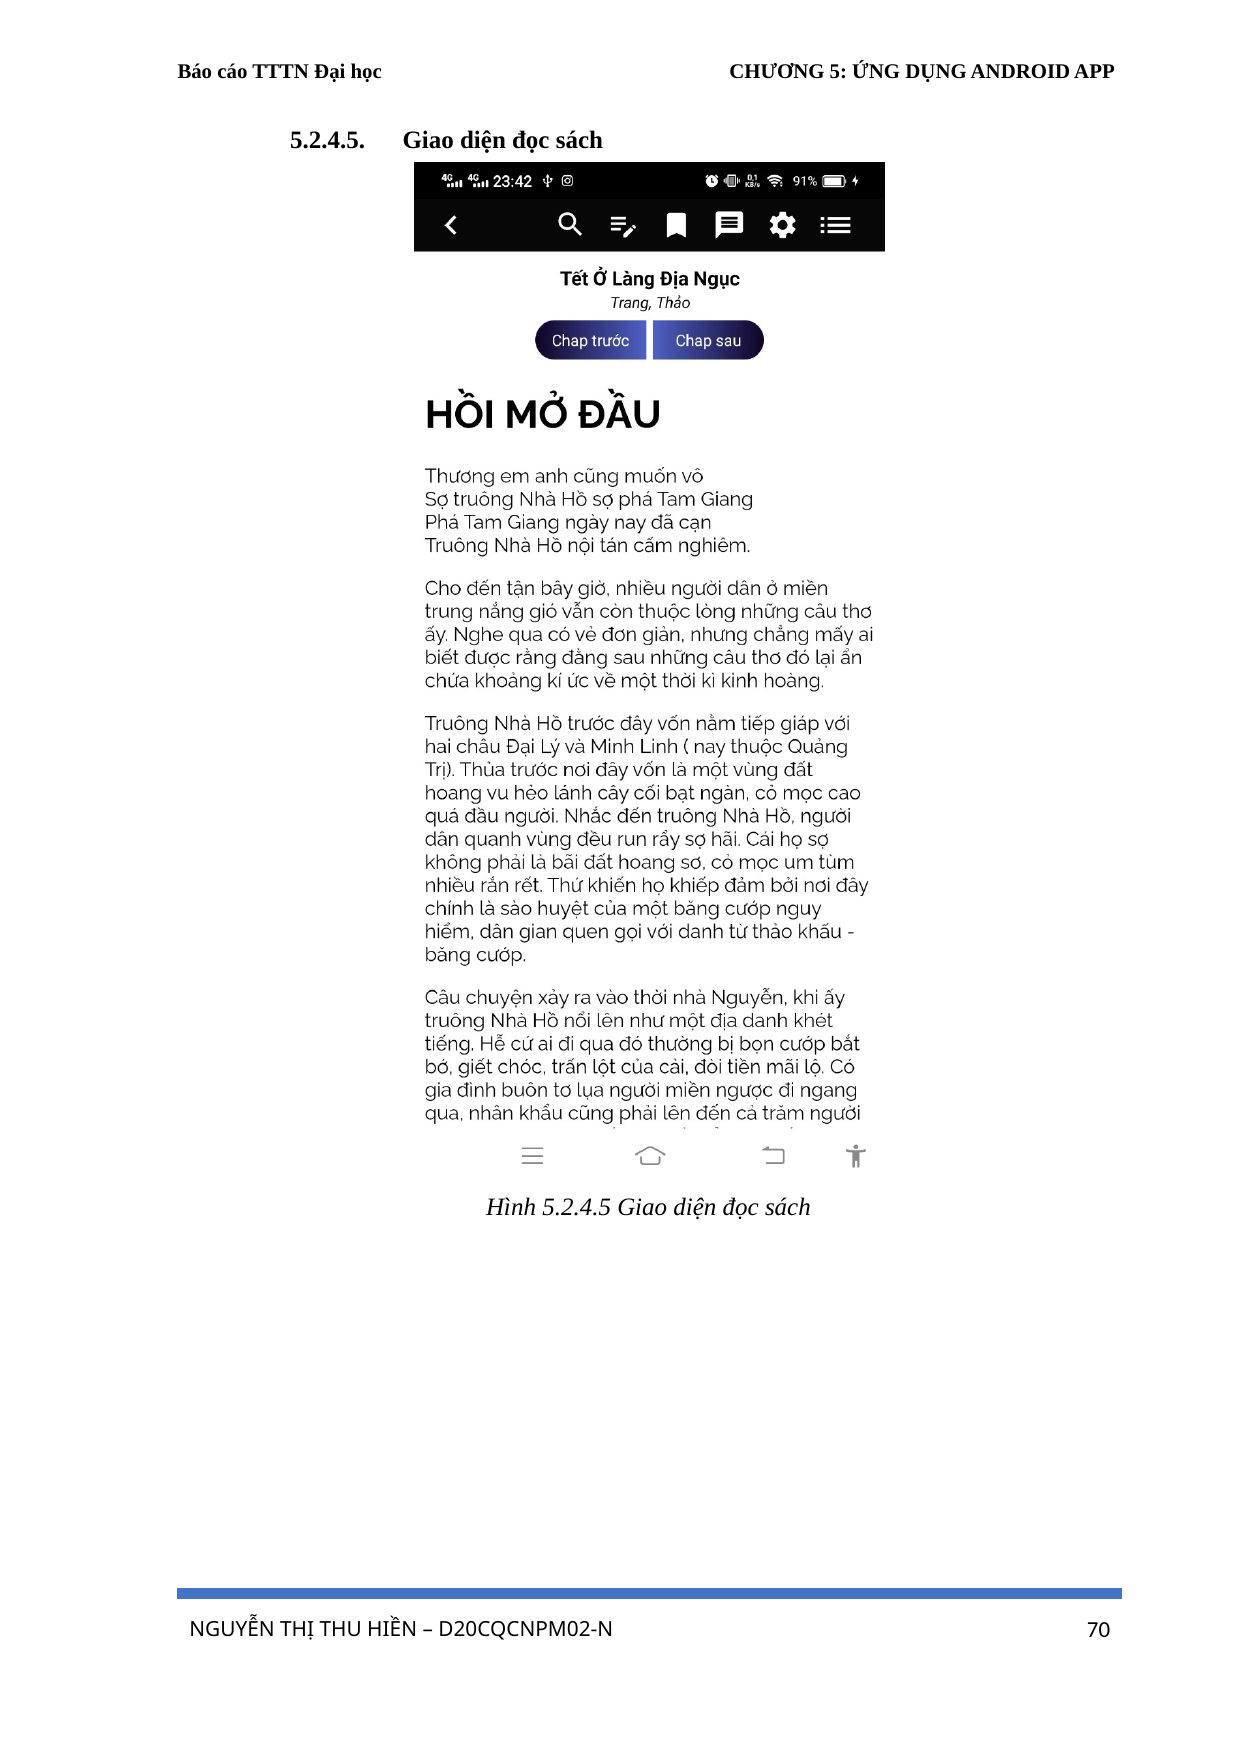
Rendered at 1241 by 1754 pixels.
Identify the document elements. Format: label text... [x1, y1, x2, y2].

text Hình 5.2.4.5 Giao diện đọc sách [177, 1192, 1122, 1220]
picture [414, 162, 885, 1183]
list Giao diện đọc sách [290, 125, 1122, 153]
